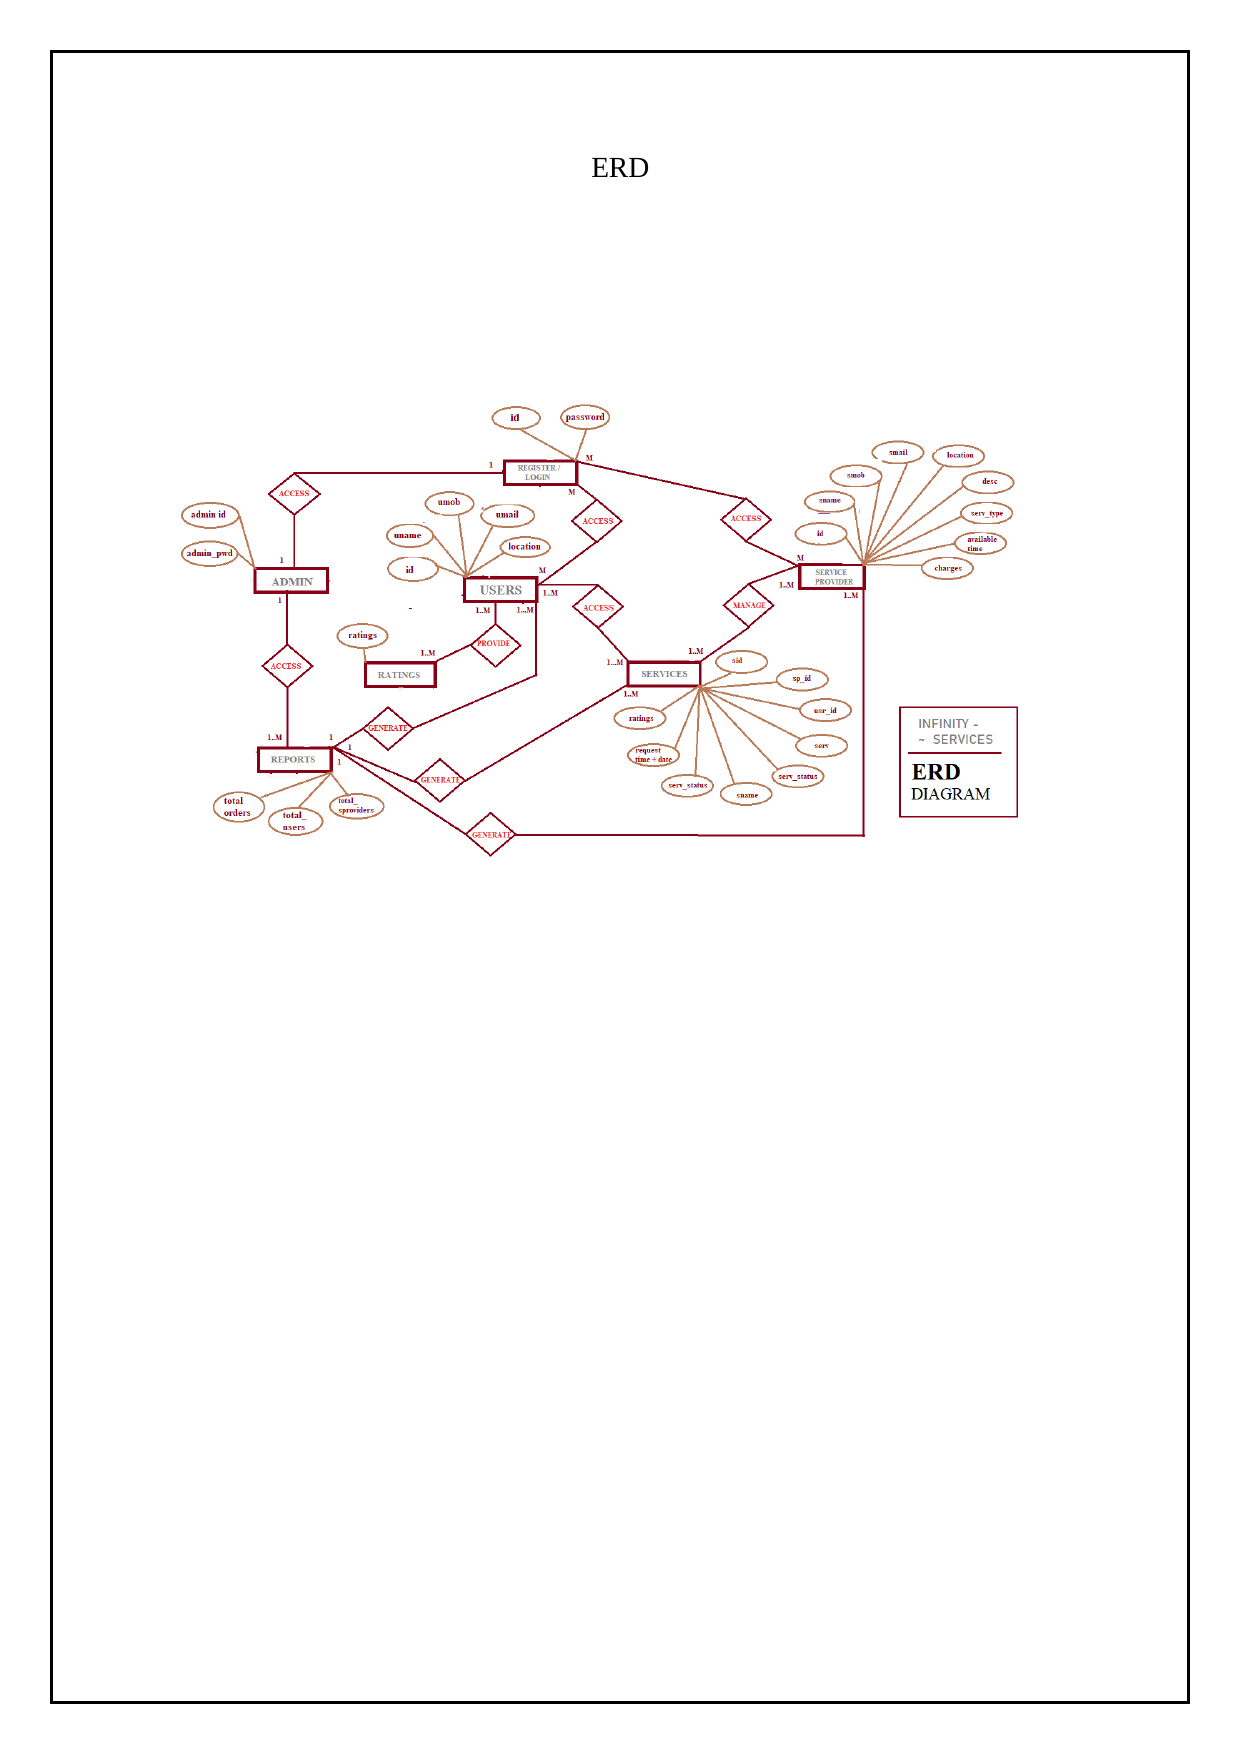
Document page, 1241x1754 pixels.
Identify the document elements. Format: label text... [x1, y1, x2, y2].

picture [150, 384, 1091, 938]
text ERD [150, 150, 1090, 183]
